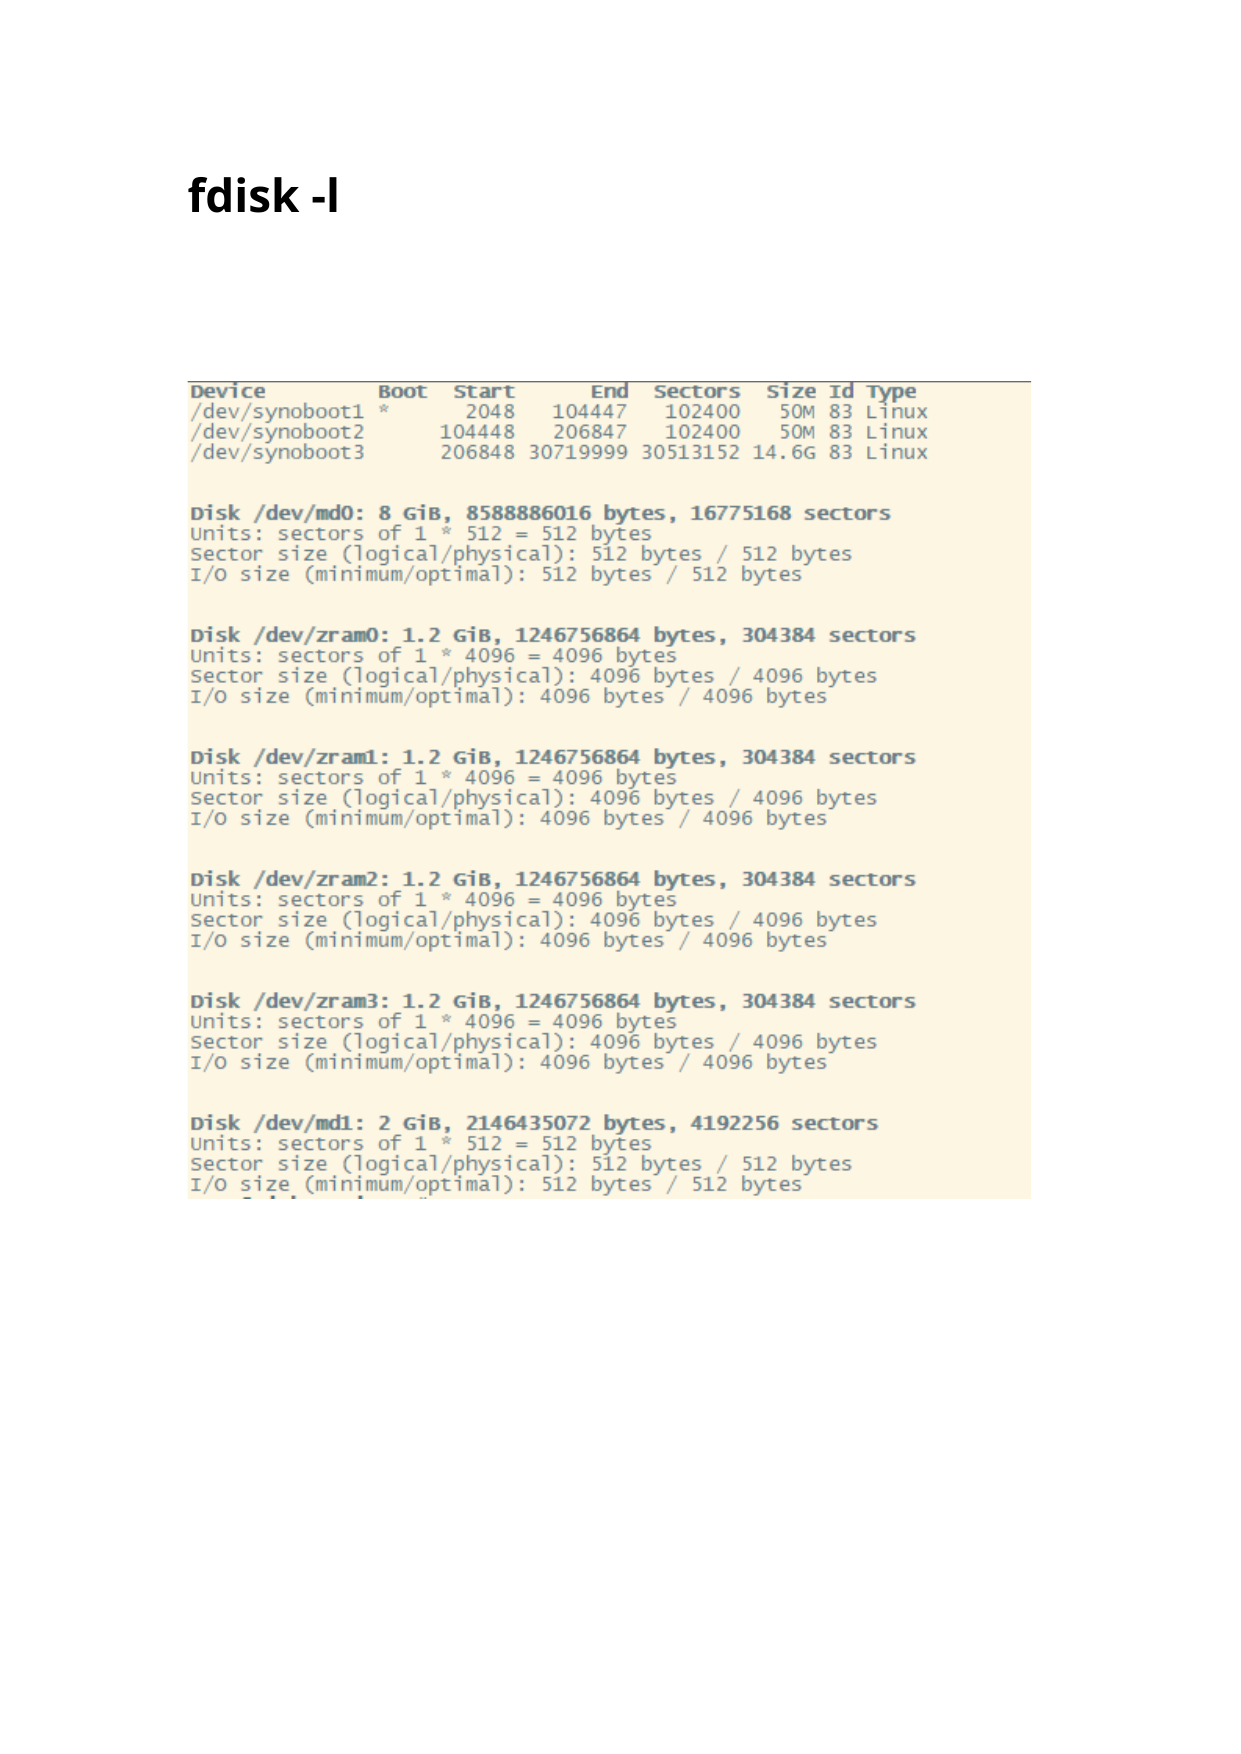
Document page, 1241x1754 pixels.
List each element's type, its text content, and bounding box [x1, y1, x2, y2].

picture [187, 381, 1032, 1199]
subtitle fdisk -l [187, 162, 1053, 227]
